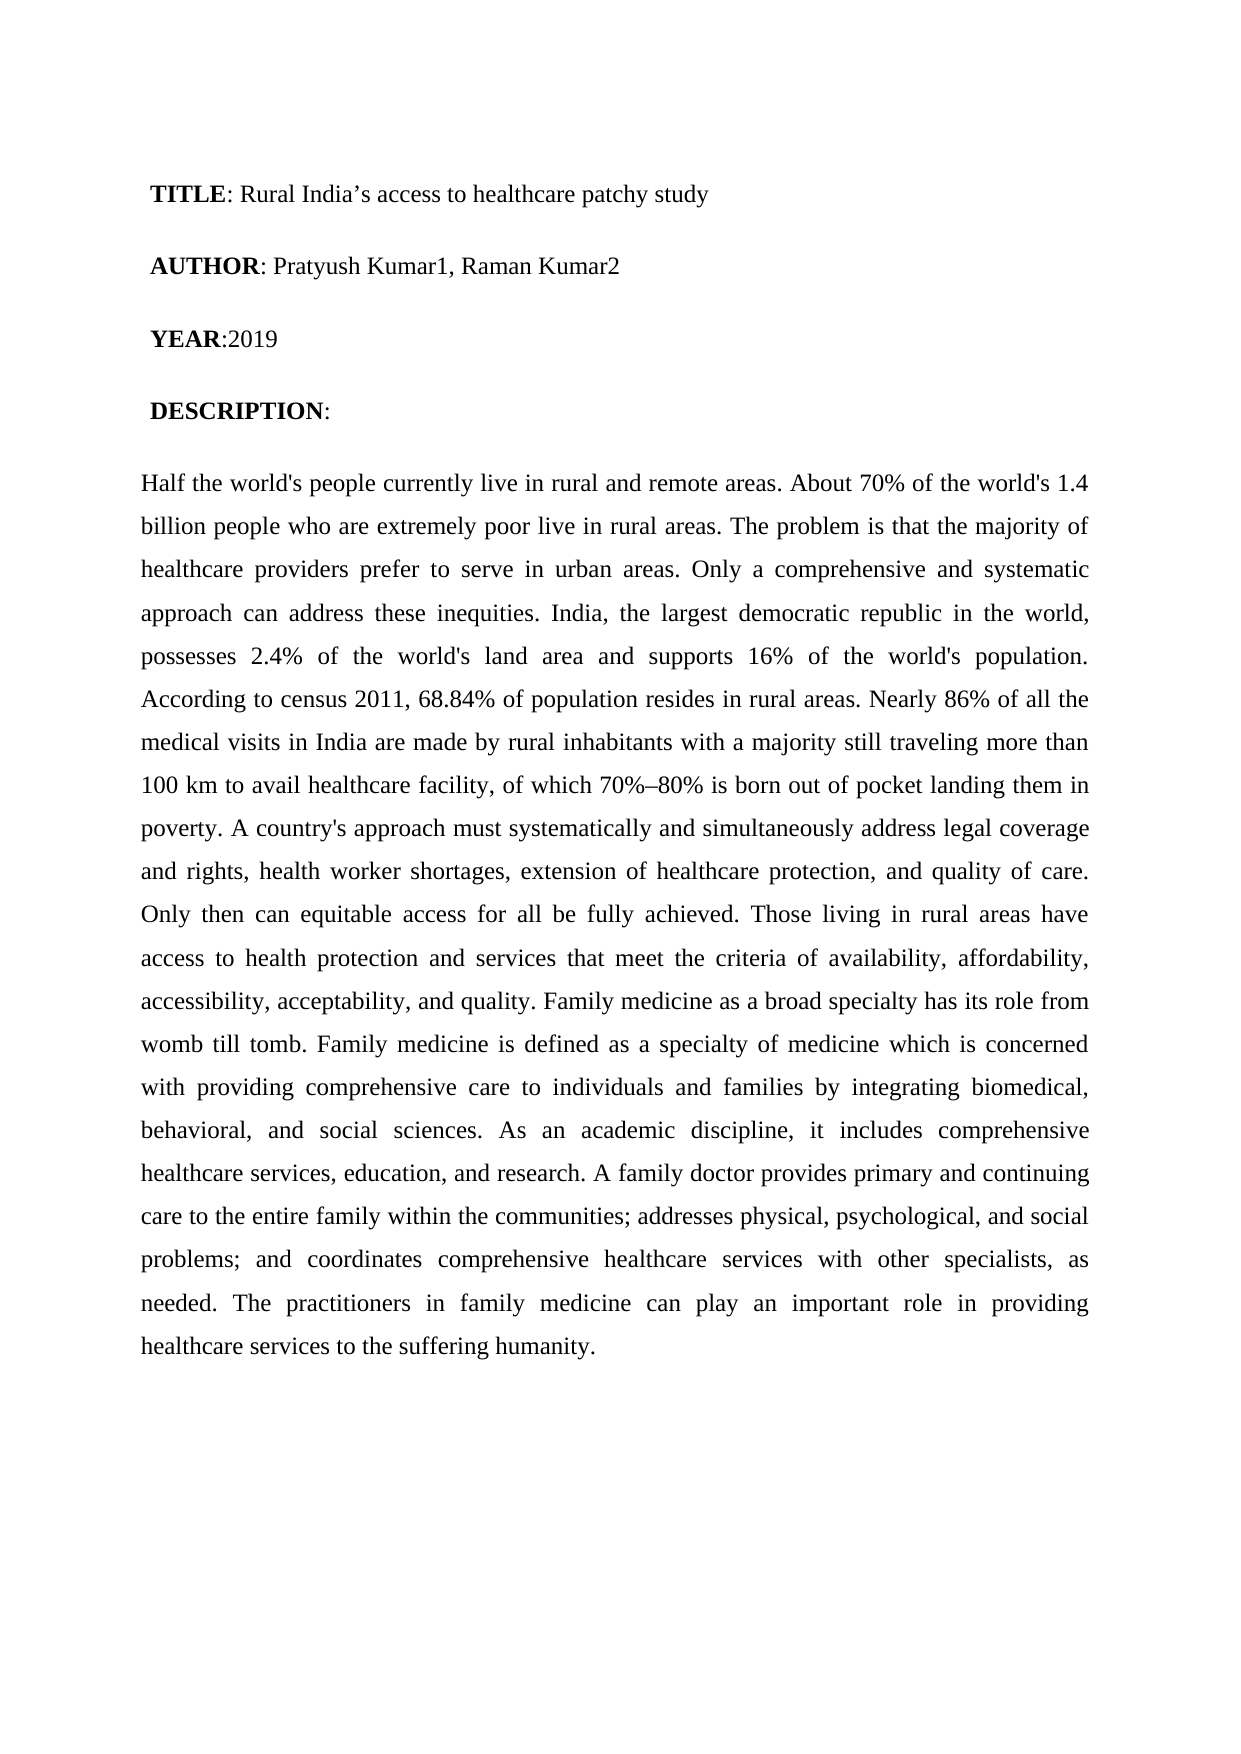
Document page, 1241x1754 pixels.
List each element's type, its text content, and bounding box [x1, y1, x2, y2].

text DESCRIPTION: [150, 396, 1090, 425]
text TITLE: Rural India’s access to healthcare patchy study [150, 179, 1090, 208]
text YEAR:2019 [150, 324, 1090, 352]
text AUTHOR: Pratyush Kumar1, Raman Kumar2 [150, 251, 1090, 280]
list Half the world's people currently live in rural and remote areas. About 70% of the world's 1.4 billion people who are extremely poor live in rural areas. The problem is that the majority of healthcare providers prefer to serve in urban areas. Only a comprehensive and systematic approach can address these inequities. India, the largest democratic republic in the world, possesses 2.4% of the world's land area and supports 16% of the world's population. According to census 2011, 68.84% of population resides in rural areas. Nearly 86% of all the medical visits in India are made by rural inhabitants with a majority still traveling more than 100 km to avail healthcare facility, of which 70%–80% is born out of pocket landing them in poverty. A country's approach must systematically and simultaneously address legal coverage and rights, health worker shortages, extension of healthcare protection, and quality of care. Only then can equitable access for all be fully achieved. Those living in rural areas have access to health protection and services that meet the criteria of availability, affordability, accessibility, acceptability, and quality. Family medicine as a broad specialty has its role from womb till tomb. Family medicine is defined as a specialty of medicine which is concerned with providing comprehensive care to individuals and families by integrating biomedical, behavioral, and social sciences. As an academic discipline, it includes comprehensive healthcare services, education, and research. A family doctor provides primary and continuing care to the entire family within the communities; addresses physical, psychological, and social problems; and coordinates comprehensive healthcare services with other specialists, as needed. The practitioners in family medicine can play an important role in providing healthcare services to the suffering humanity. [141, 468, 1090, 1359]
